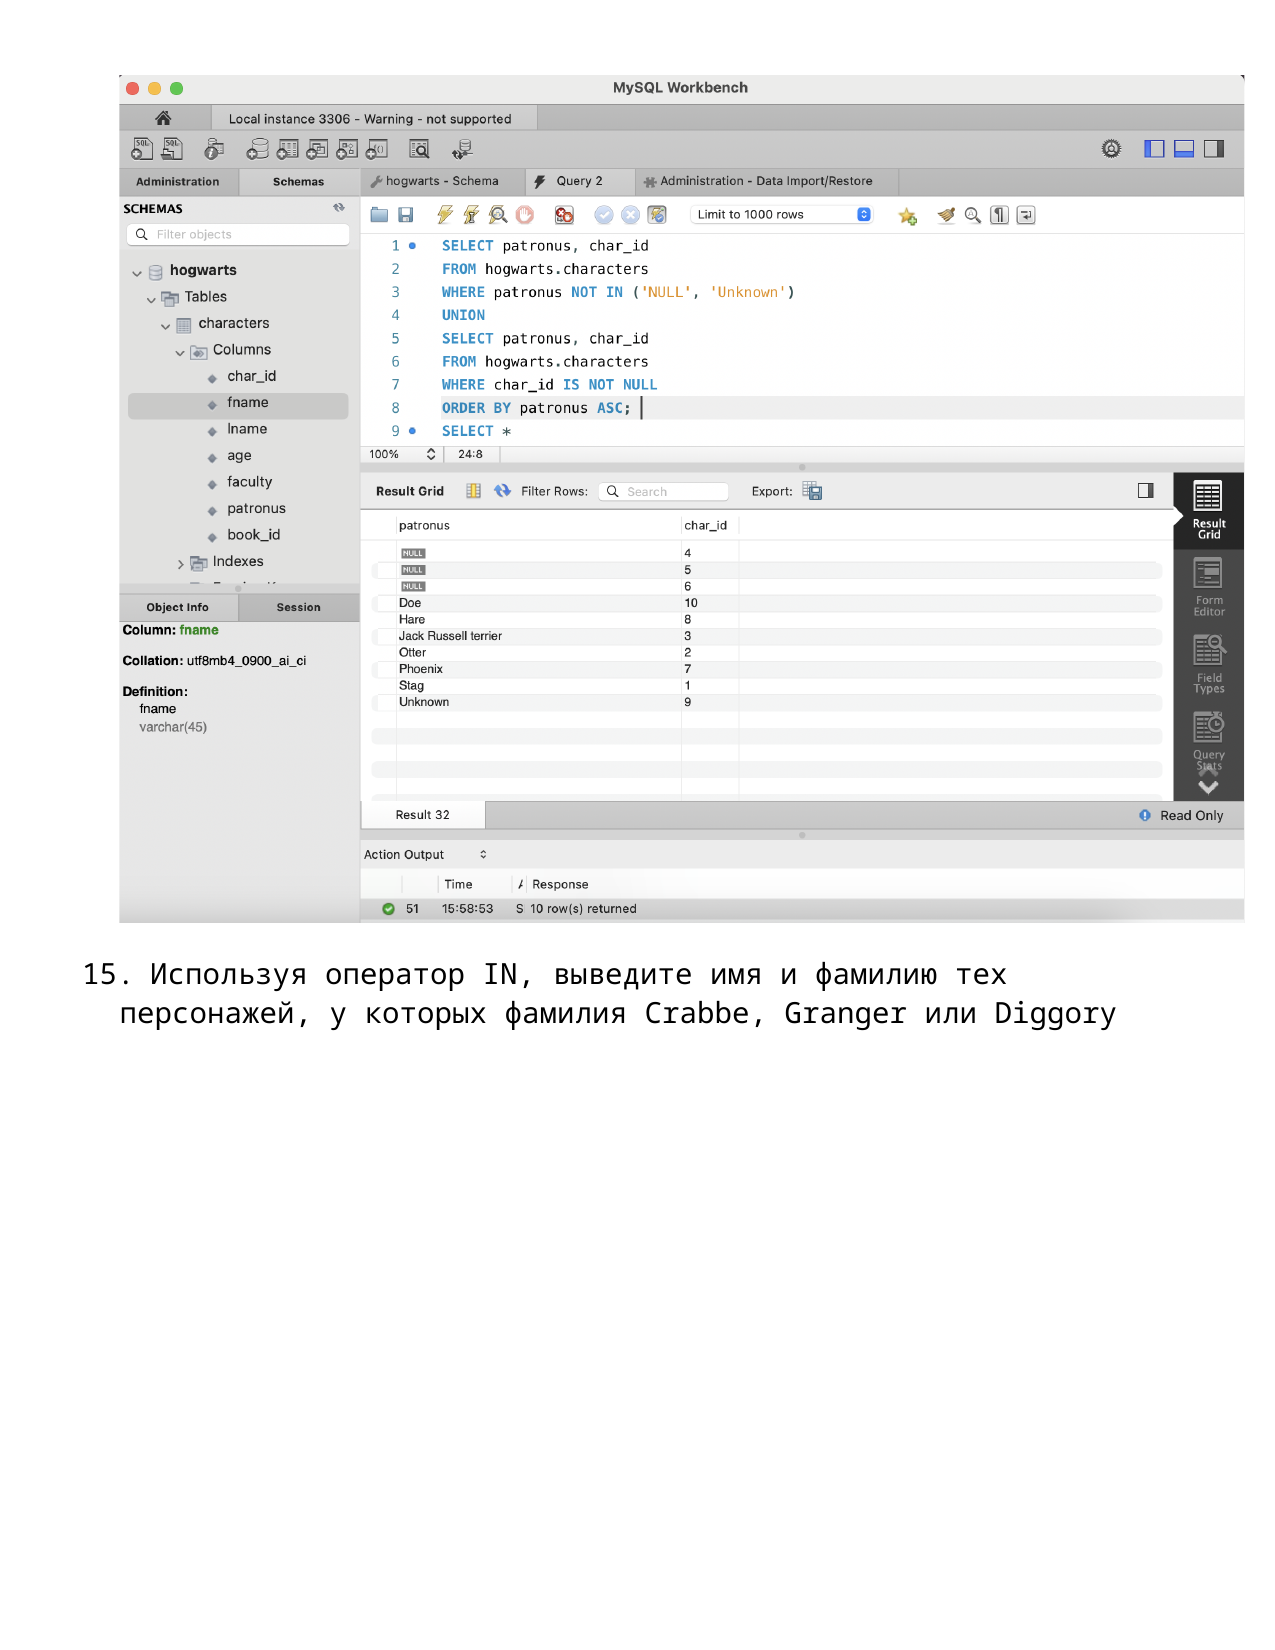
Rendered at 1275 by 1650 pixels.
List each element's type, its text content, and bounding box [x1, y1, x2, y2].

picture [119, 75, 1245, 923]
list Используя оператор IN, выведите имя и фамилию тех персонажей, у которых фамилия Crabbe, Granger или Diggory [82, 953, 1200, 1032]
